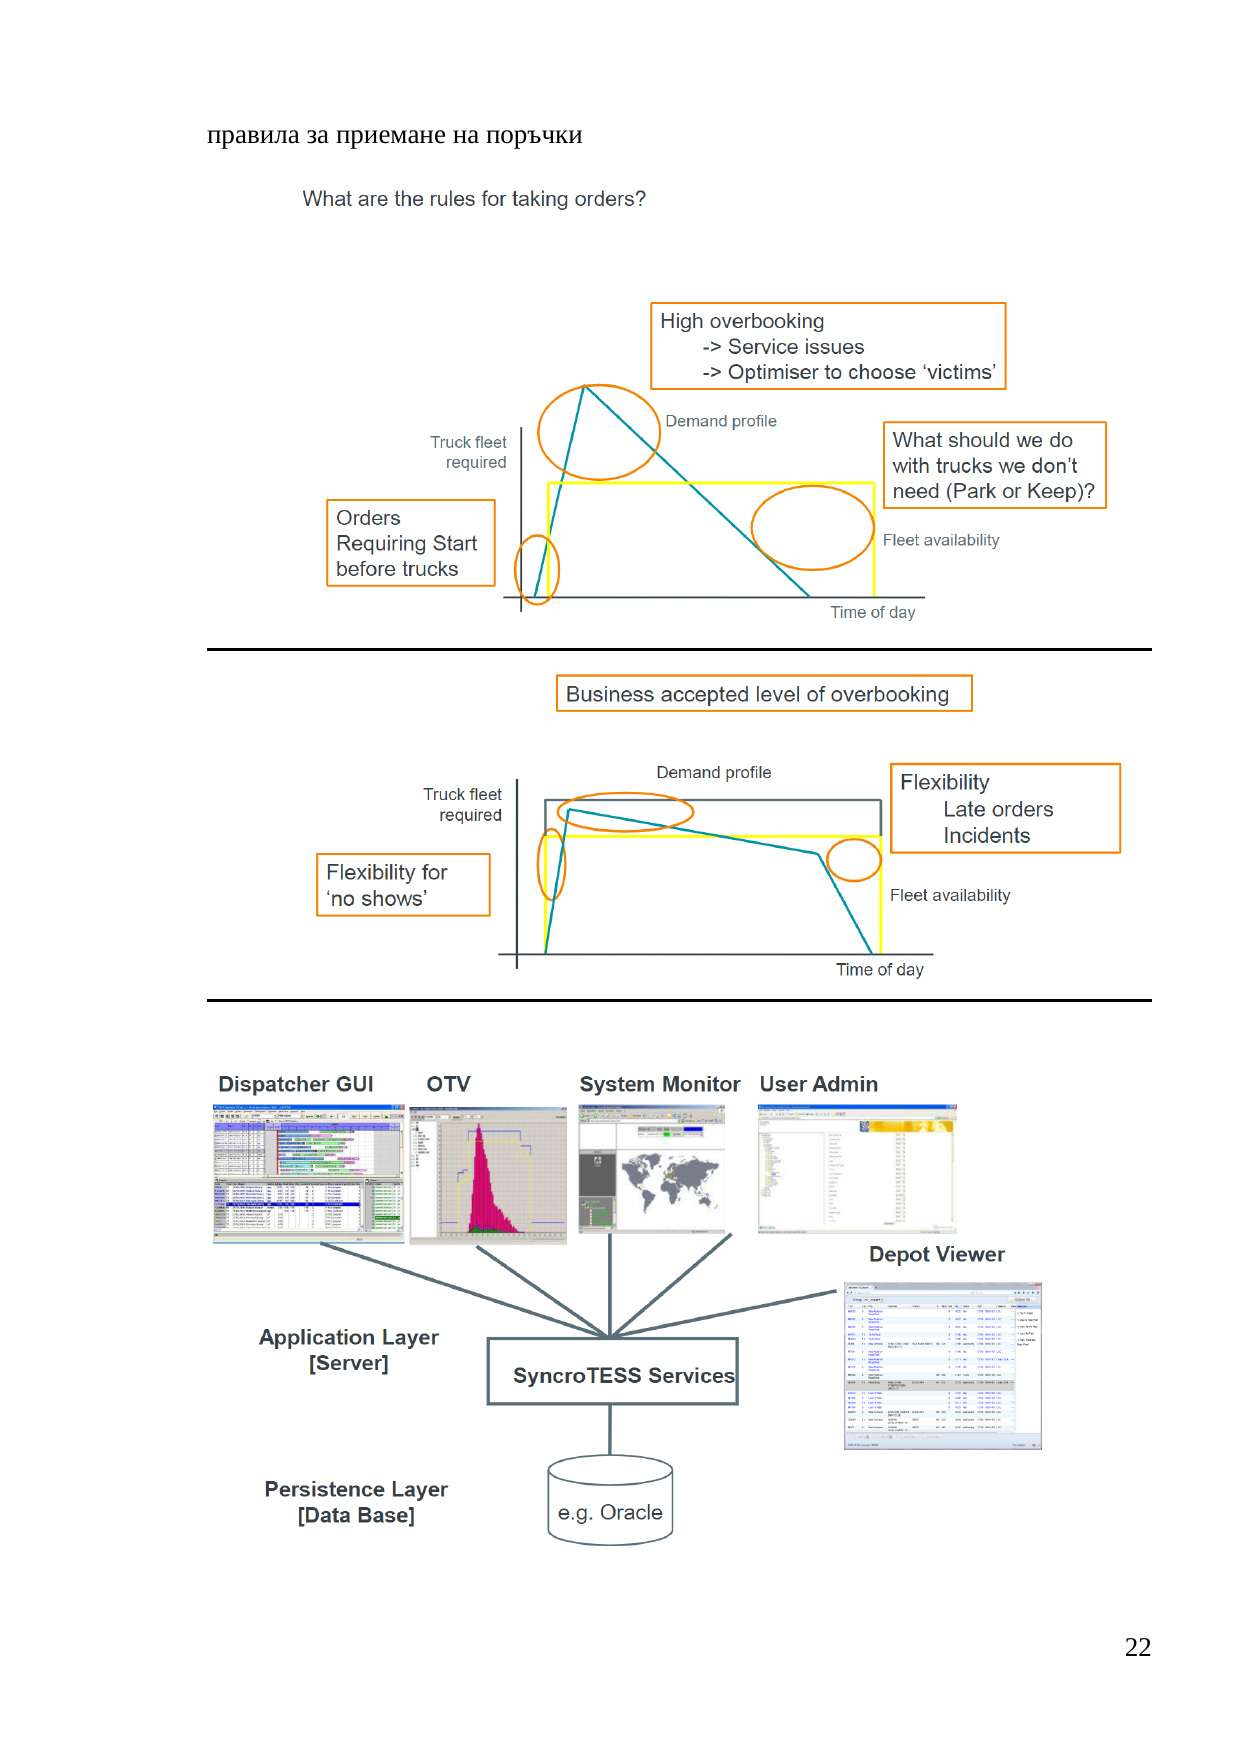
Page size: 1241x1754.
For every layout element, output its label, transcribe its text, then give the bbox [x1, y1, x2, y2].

picture [206, 1068, 1054, 1552]
picture [295, 182, 1114, 632]
picture [295, 653, 1130, 997]
text правила за приемане на поръчки [207, 118, 1152, 149]
